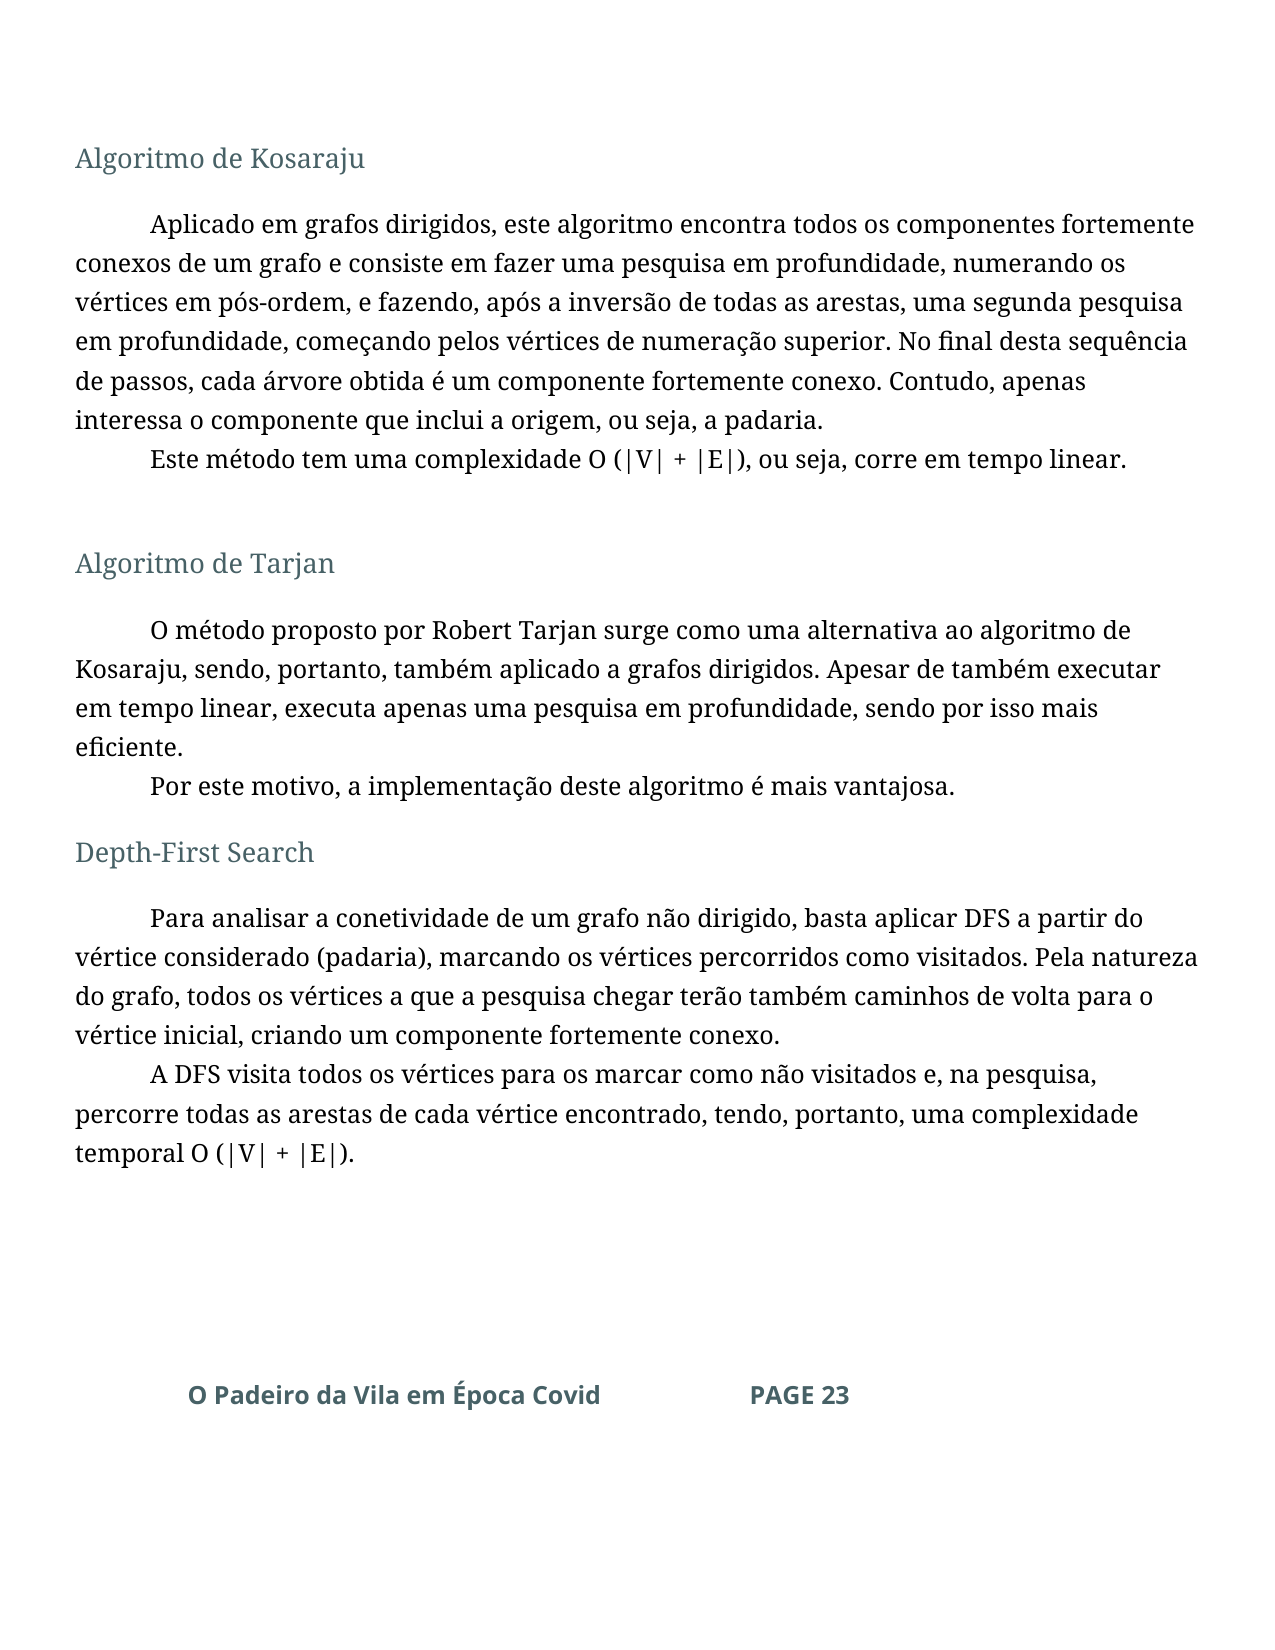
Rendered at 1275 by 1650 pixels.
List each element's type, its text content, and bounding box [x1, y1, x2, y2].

text Por este motivo, a implementação deste algoritmo é mais vantajosa. [75, 769, 1200, 803]
text Aplicado em grafos dirigidos, este algoritmo encontra todos os componentes fortemente conexos de um grafo e consiste em fazer uma pesquisa em profundidade, numerando os vértices em pós-ordem, e fazendo, após a inversão de todas as arestas, uma segunda pesquisa em profundidade, começando pelos vértices de numeração superior. No final desta sequência de passos, cada árvore obtida é um componente fortemente conexo. Contudo, apenas interessa o componente que inclui a origem, ou seja, a padaria. [75, 207, 1200, 436]
text O método proposto por Robert Tarjan surge como uma alternativa ao algoritmo de Kosaraju, sendo, portanto, também aplicado a grafos dirigidos. Apesar de também executar em tempo linear, executa apenas uma pesquisa em profundidade, sendo por isso mais eficiente. [75, 612, 1200, 764]
text A DFS visita todos os vértices para os marcar como não visitados e, na pesquisa, percorre todas as arestas de cada vértice encontrado, tendo, portanto, uma complexidade temporal O (|V| + |E|). [75, 1057, 1200, 1169]
text Para analisar a conetividade de um grafo não dirigido, basta aplicar DFS a partir do vértice considerado (padaria), marcando os vértices percorridos como visitados. Pela natureza do grafo, todos os vértices a que a pesquisa chegar terão também caminhos de volta para o vértice inicial, criando um componente fortemente conexo. [75, 901, 1200, 1052]
subtitle Algoritmo de Kosaraju [75, 139, 1200, 176]
text Este método tem uma complexidade O (|V| + |E|), ou seja, corre em tempo linear. [75, 442, 1200, 476]
subtitle Algoritmo de Tarjan [75, 545, 1200, 582]
subtitle Depth-First Search [75, 833, 1200, 870]
